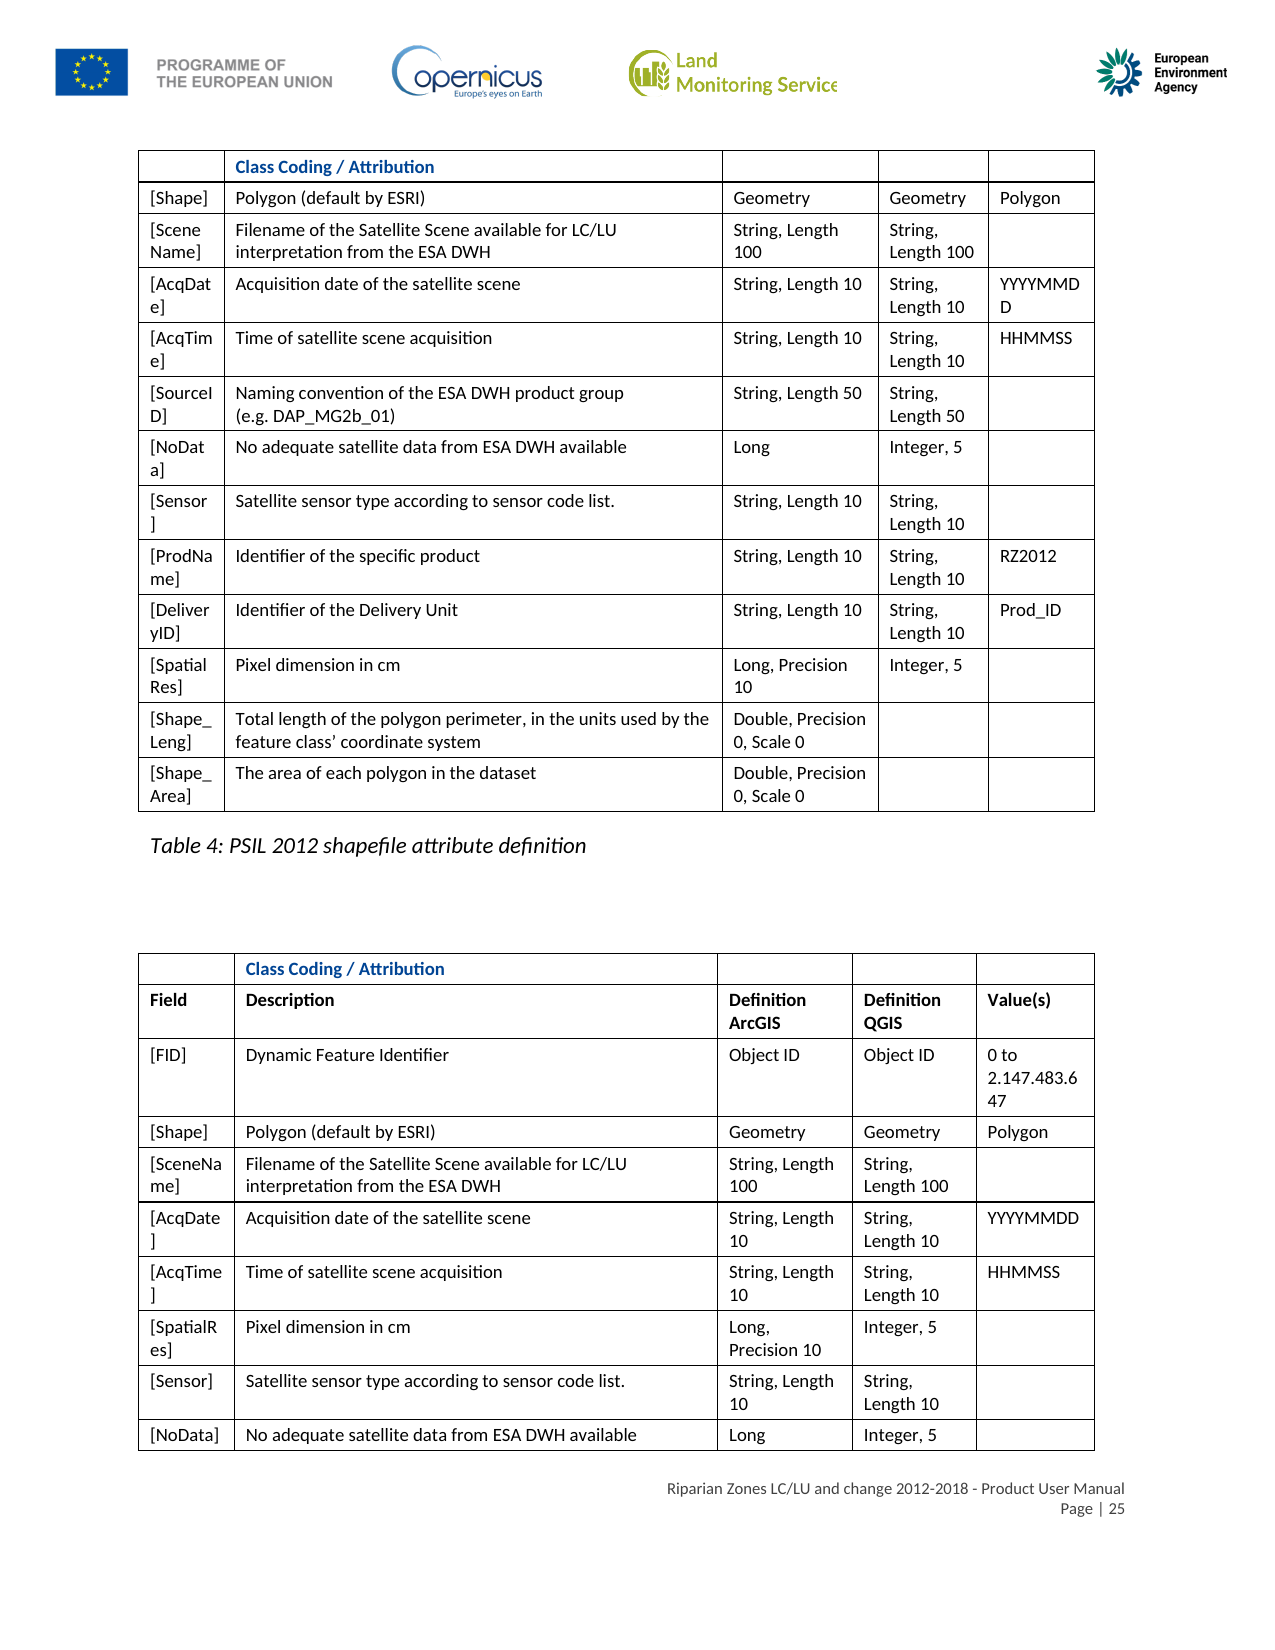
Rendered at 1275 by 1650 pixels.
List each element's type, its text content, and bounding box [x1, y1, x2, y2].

table_cell [SceneName] [139, 1148, 234, 1201]
table_cell [Sensor] [139, 486, 224, 539]
table_cell YYYYMMDD [977, 1203, 1094, 1256]
table_cell String, Length 10 [853, 1366, 976, 1419]
table_cell [SpatialRes] [139, 1311, 234, 1364]
table_cell Polygon [989, 183, 1094, 213]
table_cell String, Length 10 [879, 268, 988, 322]
table_cell Double, Precision 0, Scale 0 [723, 703, 878, 757]
table_cell [Shape_Area] [139, 758, 224, 811]
table_cell String, Length 10 [879, 486, 988, 539]
table_header [139, 954, 234, 984]
table_cell [SpatialRes] [139, 649, 224, 702]
table_cell [NoData] [139, 431, 224, 485]
table_header Class Coding / Attribution [235, 954, 717, 984]
table_cell String, Length 100 [853, 1148, 976, 1201]
table_cell String, Length 10 [723, 486, 878, 539]
picture [628, 50, 837, 97]
table_cell [ProdName] [139, 540, 224, 593]
table_cell String, Length 10 [879, 323, 988, 376]
table_cell [977, 1311, 1094, 1364]
table_cell Object ID [718, 1039, 852, 1116]
table_cell Definition ArcGIS [718, 985, 852, 1038]
table_header [853, 954, 976, 984]
table_cell String, Length 10 [723, 595, 878, 648]
table_cell RZ2012 [989, 540, 1094, 593]
table_cell HHMMSS [977, 1257, 1094, 1310]
table_cell String, Length 50 [723, 377, 878, 430]
table_cell [Shape_Leng] [139, 703, 224, 757]
table_cell Polygon (default by ESRI) [235, 1117, 717, 1147]
table_cell Integer, 5 [853, 1420, 976, 1450]
table_cell Filename of the Satellite Scene available for LC/LU interpretation from the ESA DWH [225, 214, 722, 267]
table_cell [SceneName] [139, 214, 224, 267]
table_cell Polygon [977, 1117, 1094, 1147]
table_cell Geometry [723, 183, 878, 213]
table_cell String, Length 10 [718, 1257, 852, 1310]
table_header [977, 954, 1094, 984]
table_cell Geometry [718, 1117, 852, 1147]
picture [1094, 46, 1228, 97]
table_cell [879, 703, 988, 757]
table_cell [989, 431, 1094, 485]
table_cell Identifier of the Delivery Unit [225, 595, 722, 648]
picture [371, 15, 560, 130]
table_cell [NoData] [139, 1420, 234, 1450]
table_cell String, Length 100 [879, 214, 988, 267]
table_cell [AcqDate] [139, 268, 224, 322]
table_header [718, 954, 852, 984]
table_cell String, Length 10 [879, 595, 988, 648]
table_cell [DeliveryID] [139, 595, 224, 648]
table_cell Object ID [853, 1039, 976, 1116]
table_cell String, Length 10 [718, 1203, 852, 1256]
table_cell [AcqDate] [139, 1203, 234, 1256]
table_header [723, 151, 878, 181]
table_header Class Coding / Attribution [225, 151, 722, 181]
table_cell Long [723, 431, 878, 485]
table_cell Filename of the Satellite Scene available for LC/LU interpretation from the ESA DWH [235, 1148, 717, 1201]
table_cell [977, 1366, 1094, 1419]
table_cell Dynamic Feature Identifier [235, 1039, 717, 1116]
table_cell [989, 486, 1094, 539]
table_cell [SourceID] [139, 377, 224, 430]
table_cell Satellite sensor type according to sensor code list. [235, 1366, 717, 1419]
table_header [989, 151, 1094, 181]
table_cell Long, Precision 10 [723, 649, 878, 702]
table_cell No adequate satellite data from ESA DWH available [225, 431, 722, 485]
table_cell String, Length 100 [723, 214, 878, 267]
table_cell [Shape] [139, 1117, 234, 1147]
table_cell [AcqTime] [139, 1257, 234, 1310]
table_cell [989, 214, 1094, 267]
table_cell String, Length 10 [718, 1366, 852, 1419]
text Table 4: PSIL 2012 shapefile attribute definition [150, 831, 1125, 859]
table_cell [FID] [139, 1039, 234, 1116]
table_cell Long [718, 1420, 852, 1450]
table_cell [989, 703, 1094, 757]
table_cell String, Length 100 [718, 1148, 852, 1201]
table_cell No adequate satellite data from ESA DWH available [235, 1420, 717, 1450]
table_cell YYYYMMDD [989, 268, 1094, 322]
table_cell Time of satellite scene acquisition [225, 323, 722, 376]
table_cell Long, Precision 10 [718, 1311, 852, 1364]
table_cell [AcqTime] [139, 323, 224, 376]
table_cell Geometry [879, 183, 988, 213]
table_cell Prod_ID [989, 595, 1094, 648]
table_cell [879, 758, 988, 811]
table_cell Field [139, 985, 234, 1038]
table_cell [977, 1420, 1094, 1450]
table_cell 0 to 2.147.483.647 [977, 1039, 1094, 1116]
table_cell Integer, 5 [879, 431, 988, 485]
table_cell Acquisition date of the satellite scene [235, 1203, 717, 1256]
table_cell String, Length 10 [723, 268, 878, 322]
table_header [139, 151, 224, 181]
table_cell String, Length 10 [853, 1203, 976, 1256]
table_cell Double, Precision 0, Scale 0 [723, 758, 878, 811]
table_cell Satellite sensor type according to sensor code list. [225, 486, 722, 539]
table_cell [989, 758, 1094, 811]
table_cell String, Length 10 [723, 540, 878, 593]
picture [29, 21, 351, 124]
table_cell Acquisition date of the satellite scene [225, 268, 722, 322]
table_cell Definition QGIS [853, 985, 976, 1038]
table_cell String, Length 10 [879, 540, 988, 593]
table_cell HHMMSS [989, 323, 1094, 376]
table_cell [989, 649, 1094, 702]
table_header [879, 151, 988, 181]
table_cell Geometry [853, 1117, 976, 1147]
table_cell Polygon (default by ESRI) [225, 183, 722, 213]
table_cell Description [235, 985, 717, 1038]
table_cell [Sensor] [139, 1366, 234, 1419]
table_cell Pixel dimension in cm [235, 1311, 717, 1364]
table_cell Integer, 5 [879, 649, 988, 702]
table_cell Naming convention of the ESA DWH product group (e.g. DAP_MG2b_01) [225, 377, 722, 430]
table_cell The area of each polygon in the dataset [225, 758, 722, 811]
table_cell String, Length 50 [879, 377, 988, 430]
table_cell Time of satellite scene acquisition [235, 1257, 717, 1310]
table_cell [Shape] [139, 183, 224, 213]
table_cell [977, 1148, 1094, 1201]
table_cell Pixel dimension in cm [225, 649, 722, 702]
table_cell Integer, 5 [853, 1311, 976, 1364]
table_cell Identifier of the specific product [225, 540, 722, 593]
table_cell String, Length 10 [723, 323, 878, 376]
table_cell [989, 377, 1094, 430]
table_cell Total length of the polygon perimeter, in the units used by the feature class’ coordinate system [225, 703, 722, 757]
table_cell String, Length 10 [853, 1257, 976, 1310]
table_cell Value(s) [977, 985, 1094, 1038]
